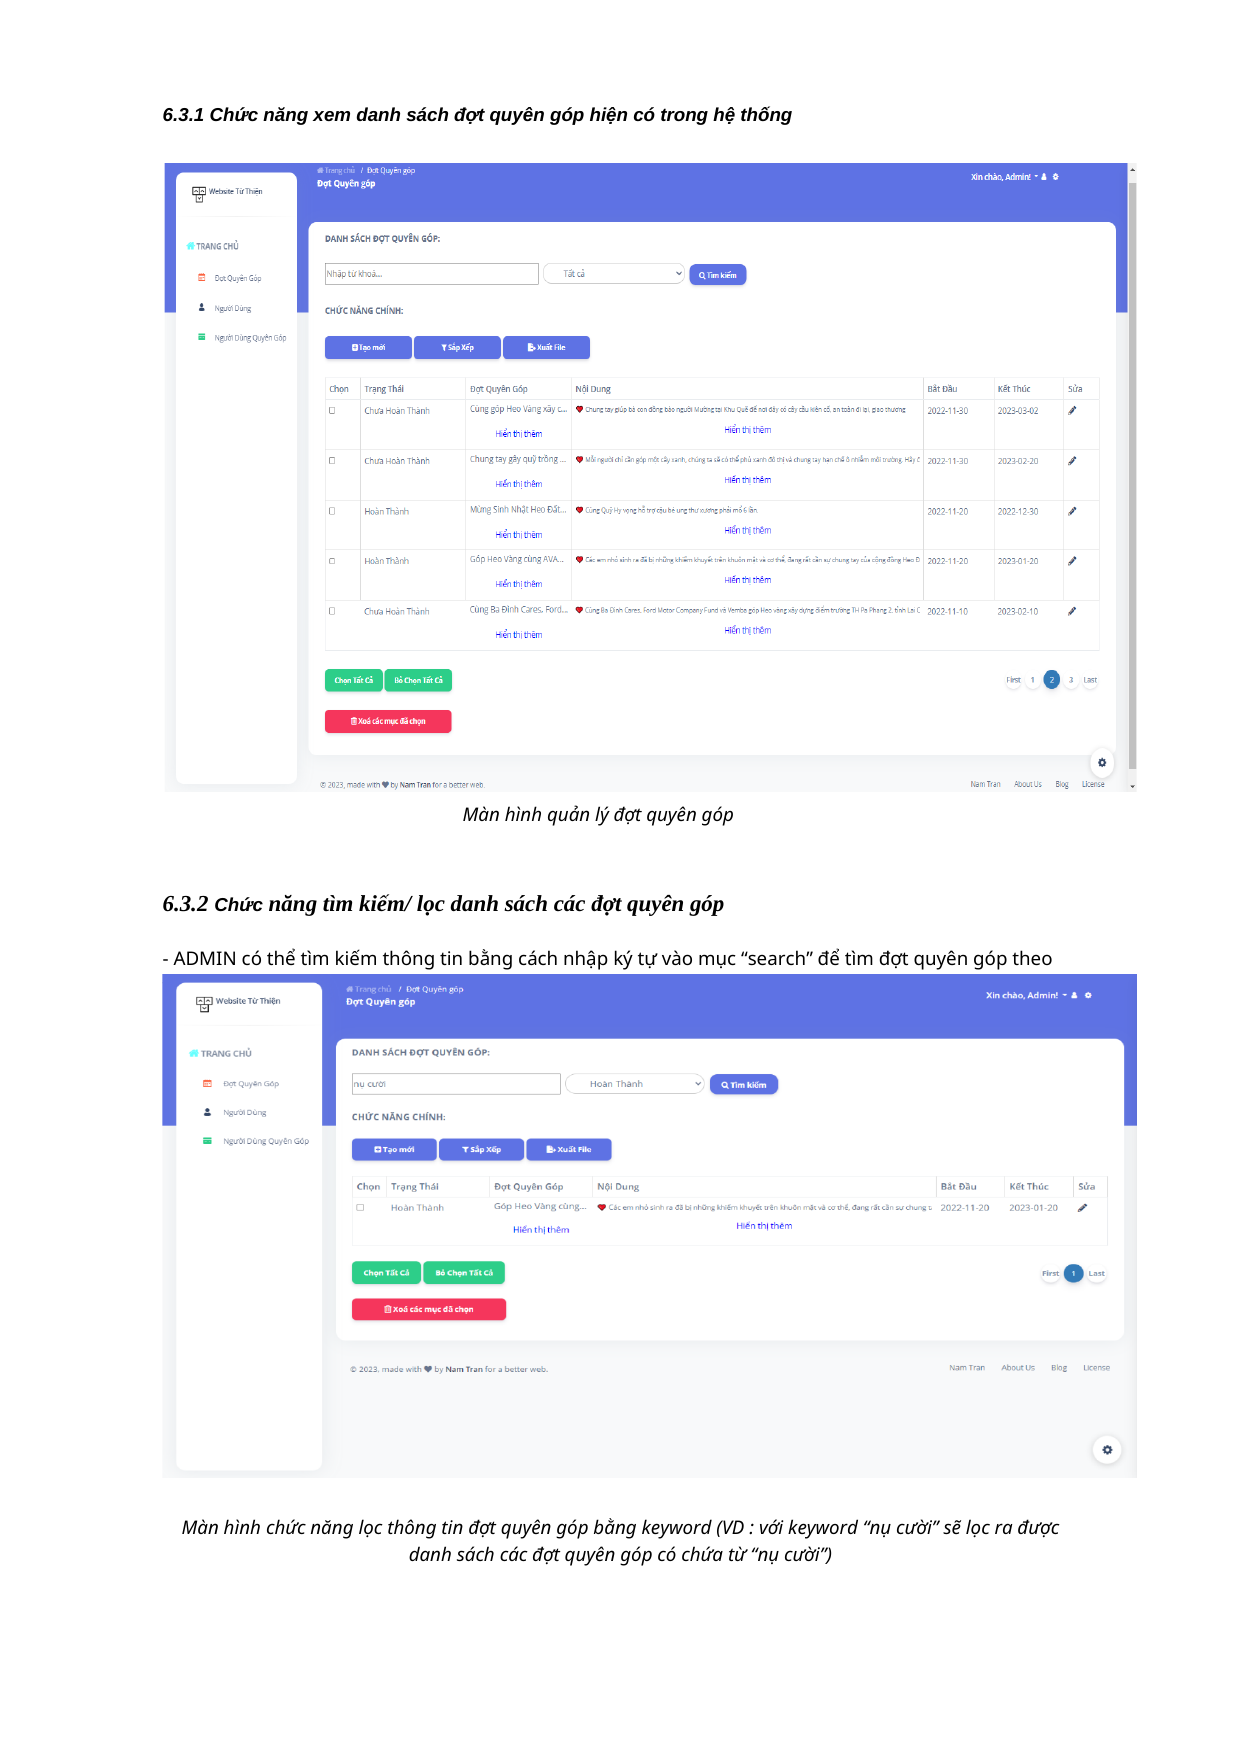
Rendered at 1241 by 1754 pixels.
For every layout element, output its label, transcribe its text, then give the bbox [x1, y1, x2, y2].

picture [162, 974, 1137, 1478]
text Màn hình chức năng lọc thông tin đợt quyên góp bằng keyword (VD : với keyword “nụ cười” sẽ lọc ra được danh sách các đợt quyên góp có chứa từ “nụ cười”) [162, 1514, 1078, 1567]
subtitle 6.3.2 Chức năng tìm kiếm/ lọc danh sách các đợt quyên góp [162, 890, 1078, 917]
picture [164, 163, 1137, 792]
text Màn hình quản lý đợt quyên góp [387, 802, 1078, 827]
text - ADMIN có thể tìm kiếm thông tin bằng cách nhập ký tự vào mục “search” để tìm đợt quyên góp theo tên [162, 946, 1078, 974]
subtitle 6.3.1 Chức năng xem danh sách đợt quyên góp hiện có trong hệ thống [162, 103, 1078, 125]
